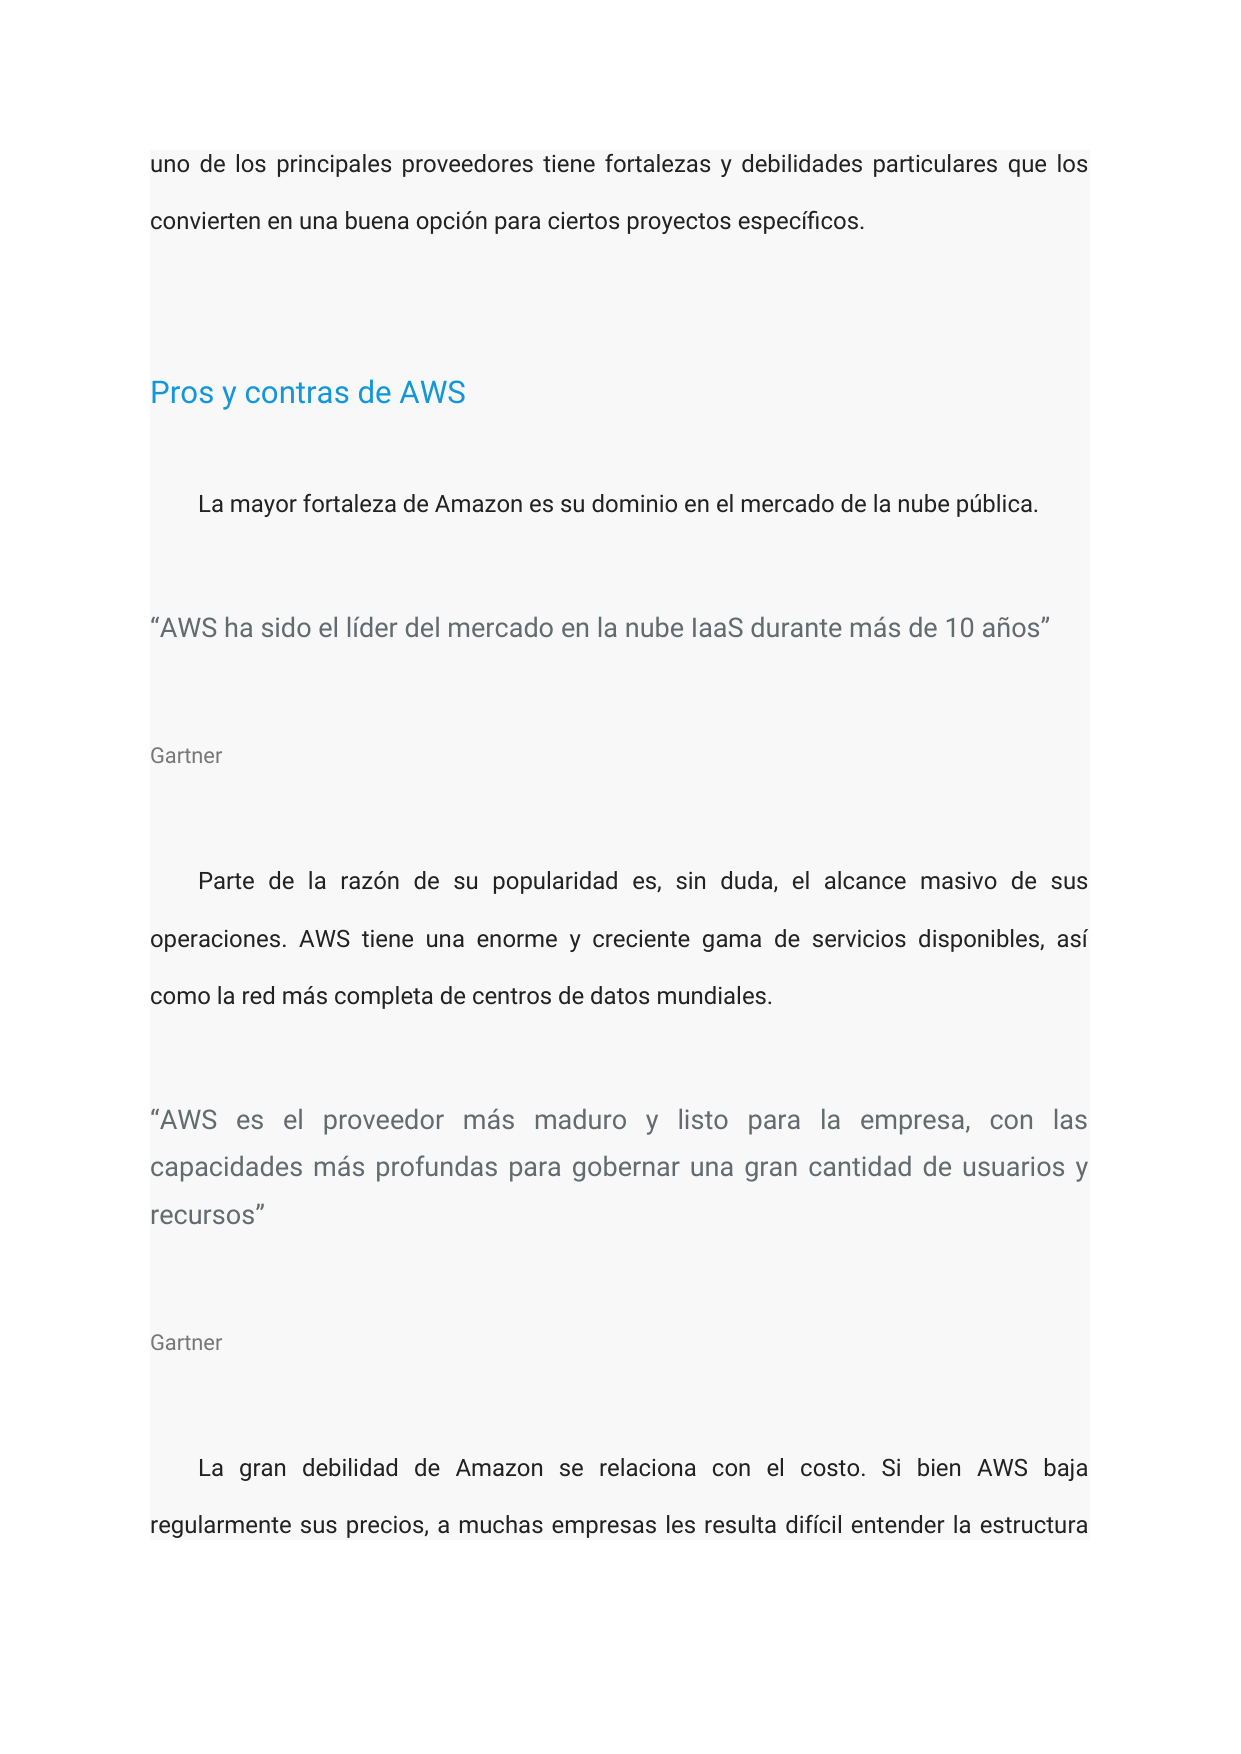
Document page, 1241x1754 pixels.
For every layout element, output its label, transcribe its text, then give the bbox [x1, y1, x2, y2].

text Gartner [150, 743, 1090, 769]
text “AWS ha sido el líder del mercado en la nube IaaS durante más de 10 años” [150, 612, 1090, 644]
subtitle Pros y contras de AWS [150, 375, 1090, 412]
text Gartner [150, 1330, 1090, 1356]
text Parte de la razón de su popularidad es, sin duda, el alcance masivo de sus operaciones. AWS tiene una enorme y creciente gama de servicios disponibles, así como la red más completa de centros de datos mundiales. [150, 868, 1090, 1010]
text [150, 150, 1090, 235]
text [150, 1454, 1090, 1540]
text La mayor fortaleza de Amazon es su dominio en el mercado de la nube pública. [150, 491, 1090, 519]
text “AWS es el proveedor más maduro y listo para la empresa, con las capacidades más profundas para gobernar una gran cantidad de usuarios y recursos” [150, 1104, 1090, 1231]
